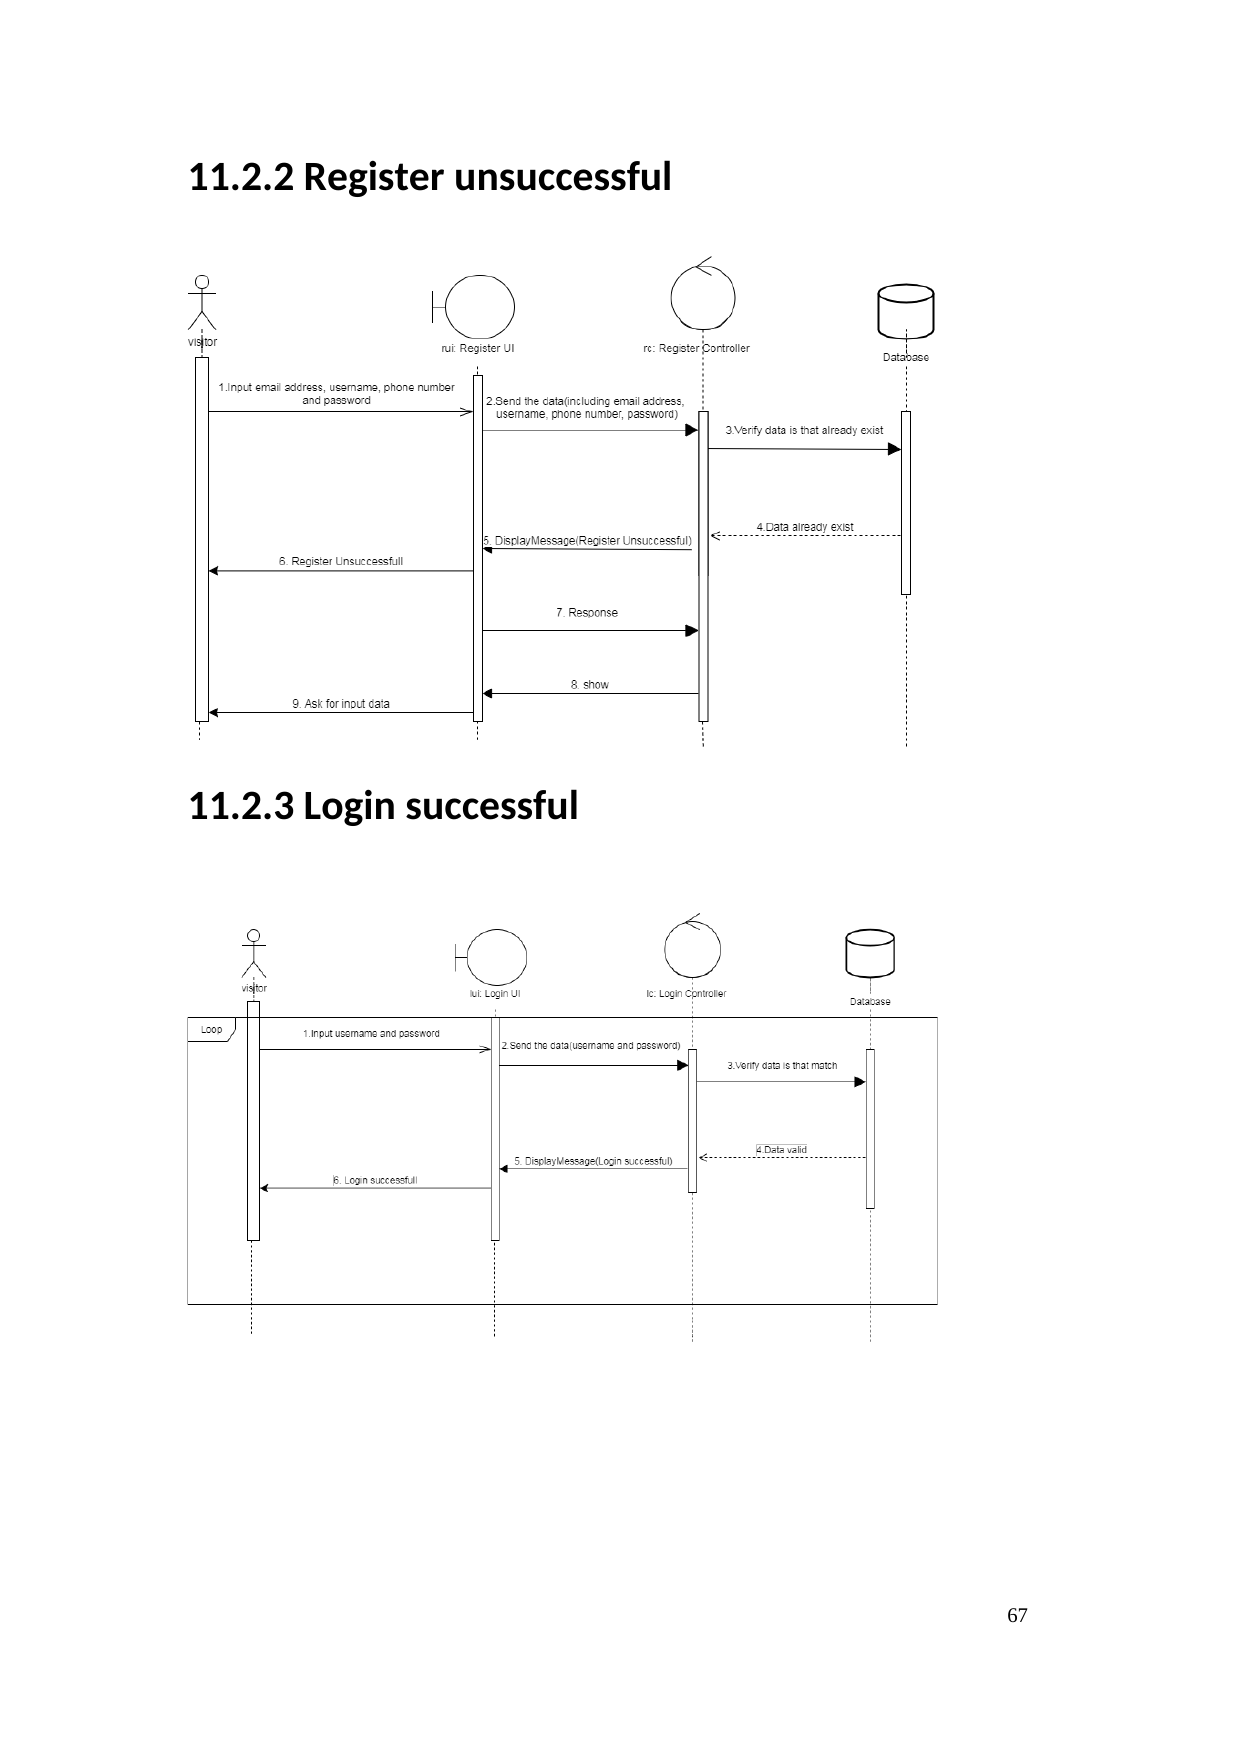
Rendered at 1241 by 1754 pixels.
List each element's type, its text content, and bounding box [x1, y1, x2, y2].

text 11.2.2 Register unsuccessful [187, 150, 1053, 201]
picture [187, 913, 938, 1345]
picture [187, 256, 938, 750]
text 11.2.3 Login successful [187, 779, 1053, 829]
